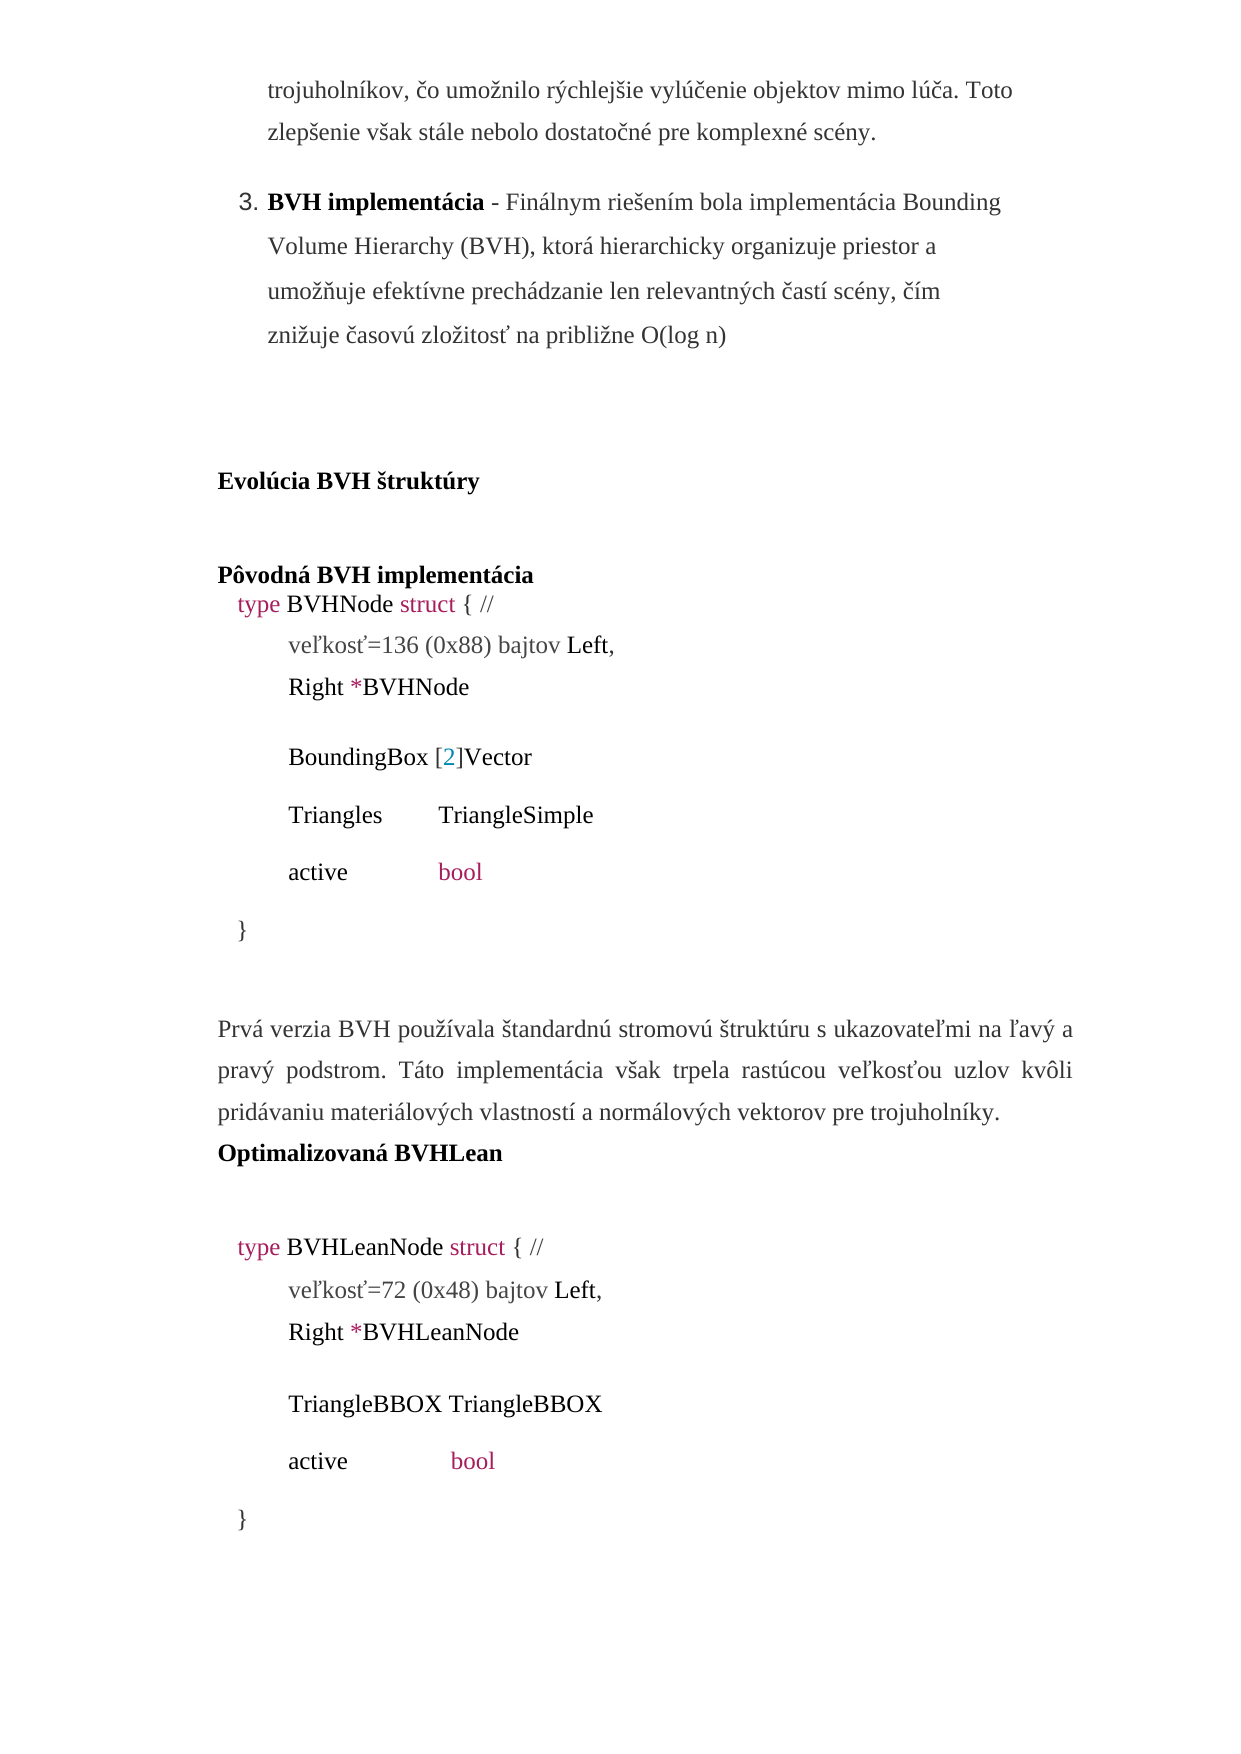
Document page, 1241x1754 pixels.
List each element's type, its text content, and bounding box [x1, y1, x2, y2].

text type BVHNode struct { // veľkosť=136 (0x88) bajtov Left, Right *BVHNode [237, 589, 619, 701]
text BoundingBox [2]Vector [288, 742, 1092, 771]
text Optimalizovaná BVHLean [217, 1138, 1092, 1167]
text } [236, 1504, 1092, 1532]
text type BVHLeanNode struct { // veľkosť=72 (0x48) bajtov Left, Right *BVHLeanNode [237, 1232, 657, 1346]
text Prvá verzia BVH používala štandardnú stromovú štruktúru s ukazovateľmi na ľavý a pravý podstrom. Táto implementácia však trpela rastúcou veľkosťou uzlov kvôli pridávaniu materiálových vlastností a normálových vektorov pre trojuholníky. [217, 1014, 1074, 1126]
text } [236, 915, 1092, 944]
text active bool [288, 1446, 1092, 1475]
text active bool [288, 857, 1092, 886]
text Pôvodná BVH implementácia [217, 560, 1092, 589]
text Evolúcia BVH štruktúry [217, 466, 1092, 495]
text TriangleBBOX TriangleBBOX [288, 1389, 1092, 1417]
list BVH implementácia - Finálnym riešením bola implementácia Bounding Volume Hierarchy (BVH), ktorá hierarchicky organizuje priestor a umožňuje efektívne prechádzanie len relevantných častí scény, čím znižuje časovú zložitosť na približne O(log n) [238, 187, 1011, 349]
text Triangles TriangleSimple [288, 800, 1092, 829]
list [238, 75, 1055, 145]
